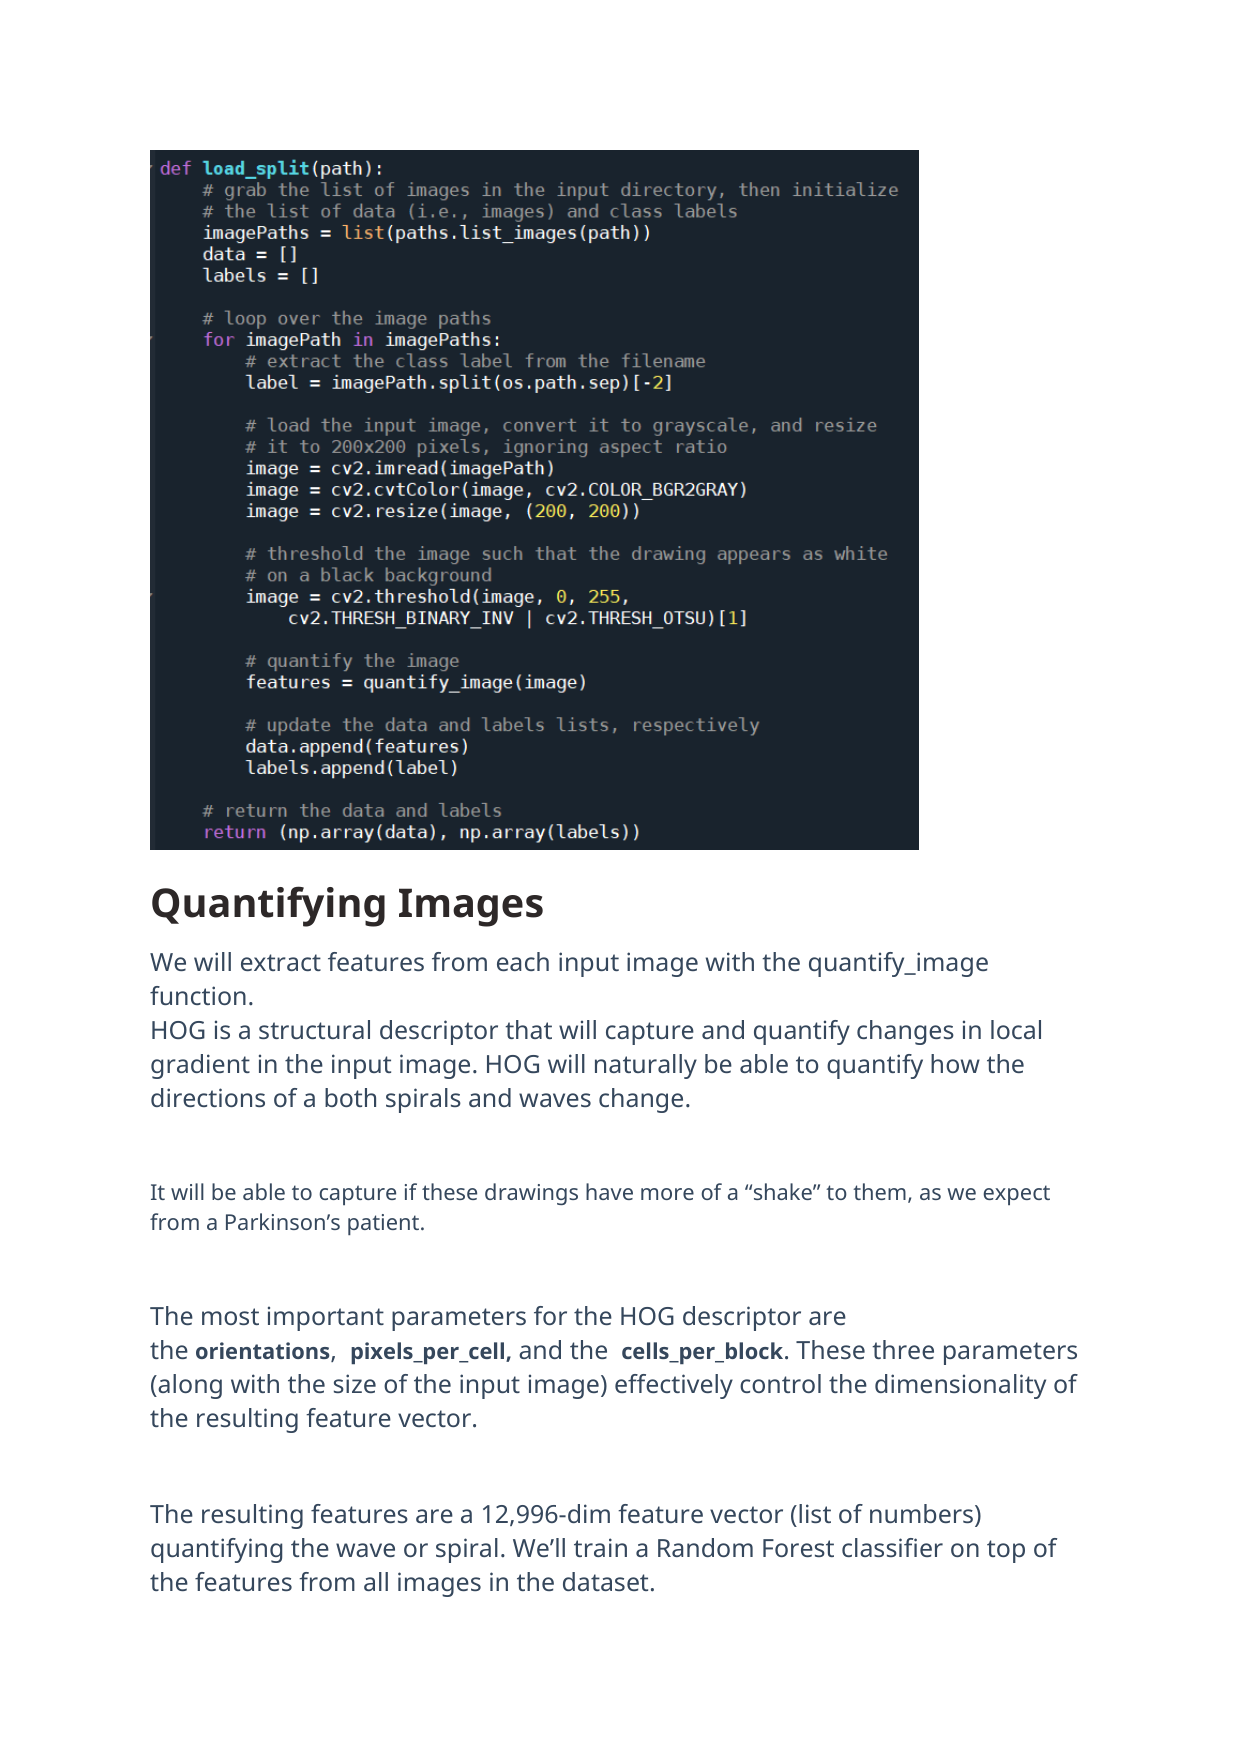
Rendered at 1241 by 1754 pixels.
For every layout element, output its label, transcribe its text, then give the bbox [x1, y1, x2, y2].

text The resulting features are a 12,996-dim feature vector (list of numbers) quantifying the wave or spiral. We’ll train a Random Forest classifier on top of the features from all images in the dataset. [150, 1497, 1090, 1599]
text It will be able to capture if these drawings have more of a “shake” to them, as we expect from a Parkinson’s patient. [150, 1177, 1090, 1237]
text HOG is a structural descriptor that will capture and quantify changes in local gradient in the input image. HOG will naturally be able to quantify how the directions of a both spirals and waves change. [150, 1013, 1090, 1115]
text We will extract features from each input image with the quantify_image function. [150, 944, 1090, 1013]
picture [150, 150, 919, 850]
text The most important parameters for the HOG descriptor are the orientations, pixels_per_cell, and the cells_per_block. These three parameters (along with the size of the input image) effectively control the dimensionality of the resulting feature vector. [150, 1299, 1090, 1435]
text Quantifying Images [150, 875, 1090, 929]
